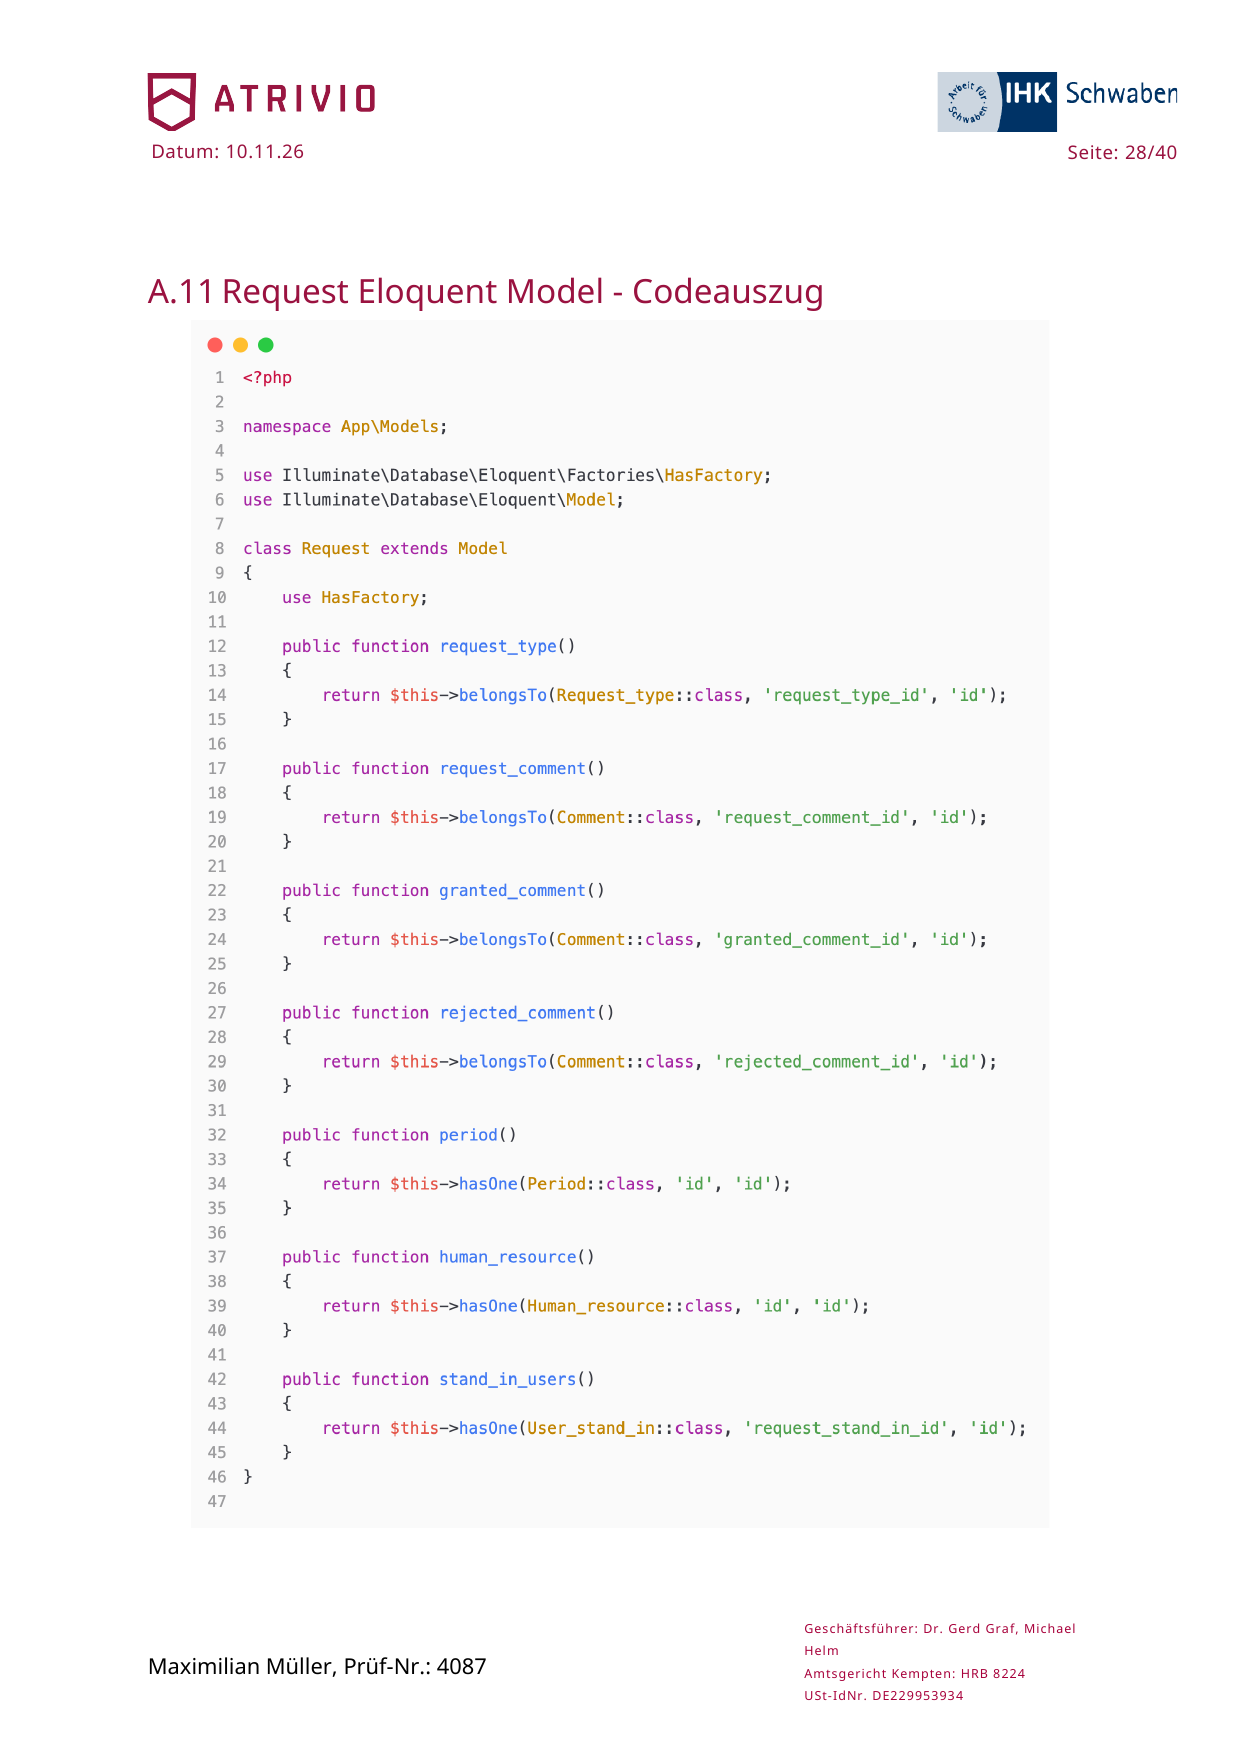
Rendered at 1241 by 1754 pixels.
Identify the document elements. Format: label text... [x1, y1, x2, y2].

picture [937, 72, 1178, 132]
picture [191, 320, 1050, 1528]
picture [147, 73, 375, 131]
subtitle A.11 Request Eloquent Model - Codeauszug [148, 268, 1093, 314]
